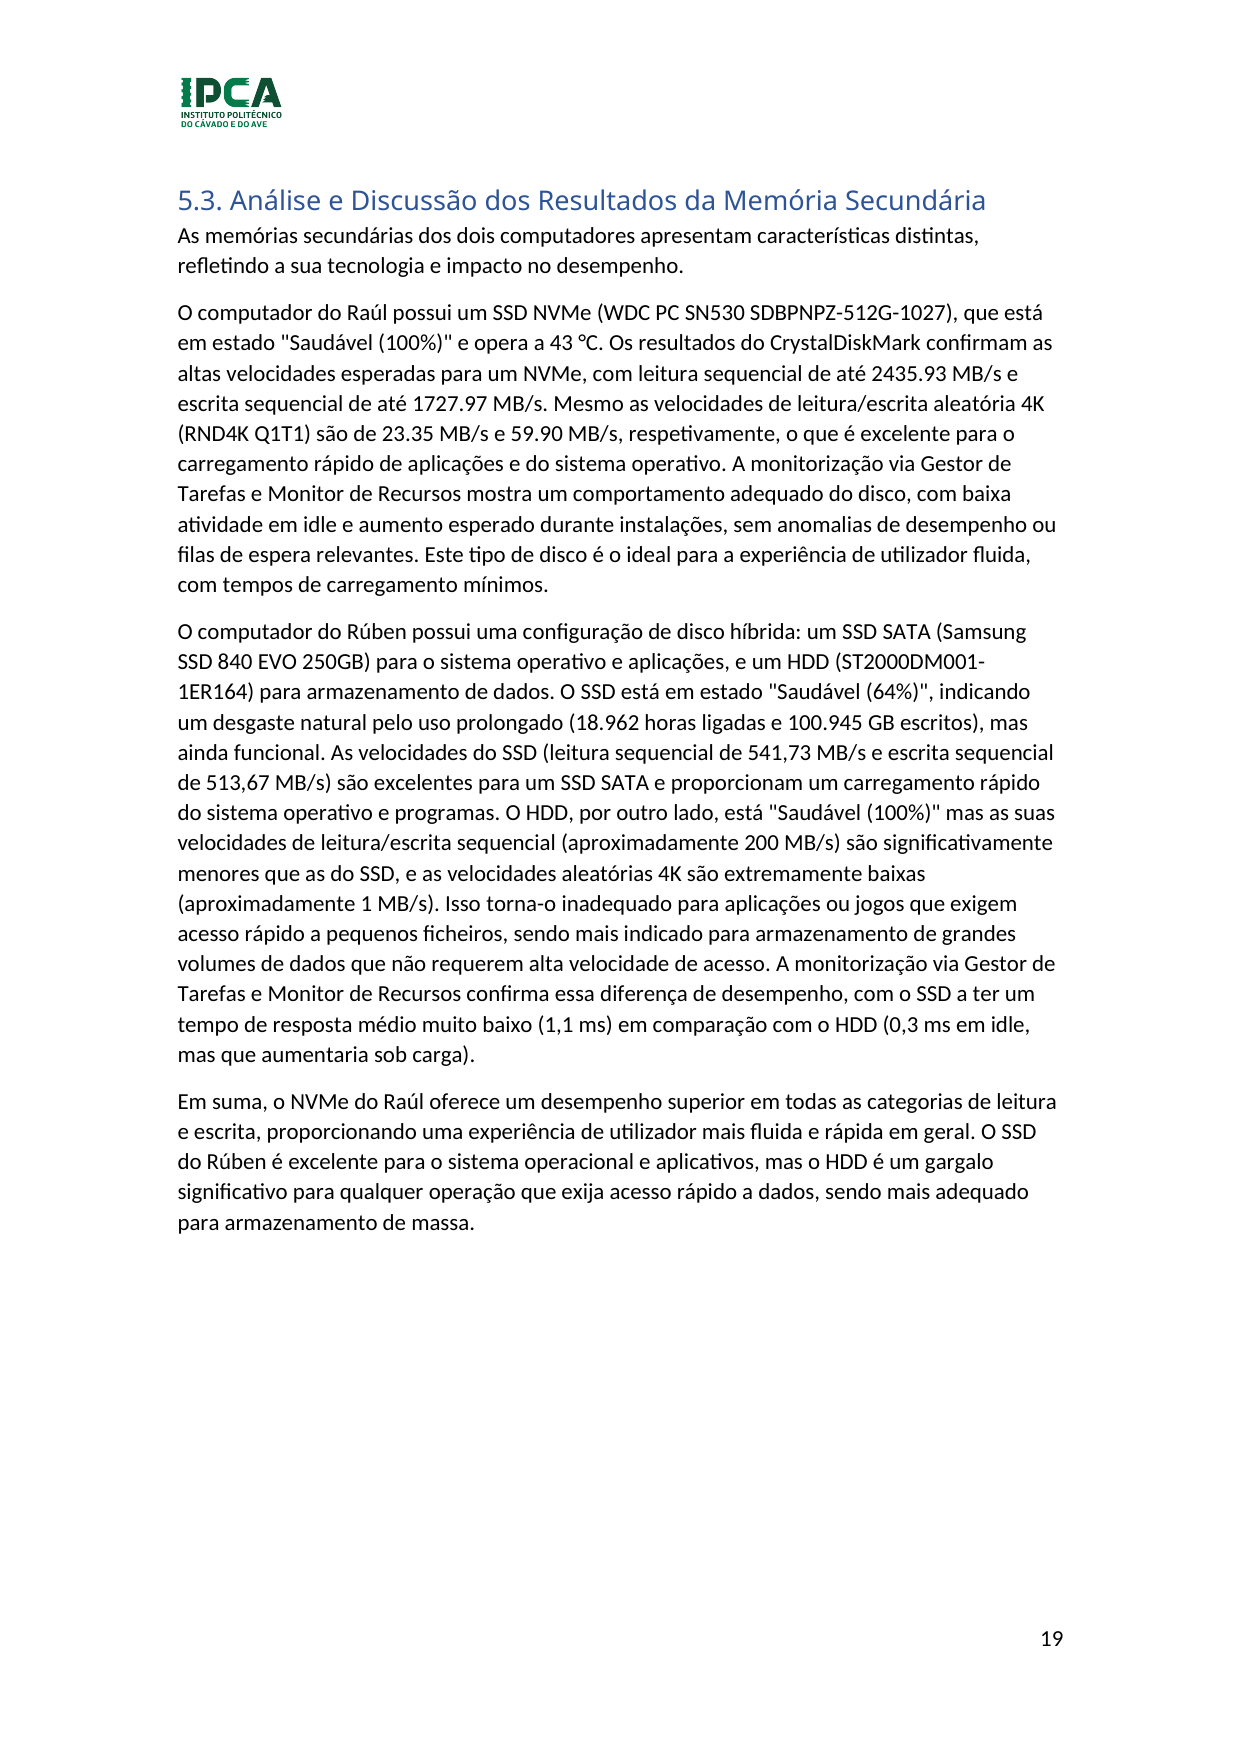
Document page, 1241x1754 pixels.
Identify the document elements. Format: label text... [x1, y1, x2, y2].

text O computador do Raúl possui um SSD NVMe (WDC PC SN530 SDBPNPZ-512G-1027), que está em estado "Saudável (100%)" e opera a 43 °C. Os resultados do CrystalDiskMark confirmam as altas velocidades esperadas para um NVMe, com leitura sequencial de até 2435.93 MB/s e escrita sequencial de até 1727.97 MB/s. Mesmo as velocidades de leitura/escrita aleatória 4K (RND4K Q1T1) são de 23.35 MB/s e 59.90 MB/s, respetivamente, o que é excelente para o carregamento rápido de aplicações e do sistema operativo. A monitorização via Gestor de Tarefas e Monitor de Recursos mostra um comportamento adequado do disco, com baixa atividade em idle e aumento esperado durante instalações, sem anomalias de desempenho ou filas de espera relevantes. Este tipo de disco é o ideal para a experiência de utilizador fluida, com tempos de carregamento mínimos. [177, 298, 1063, 598]
text As memórias secundárias dos dois computadores apresentam características distintas, refletindo a sua tecnologia e impacto no desempenho. [177, 221, 1063, 279]
text Em suma, o NVMe do Raúl oferece um desempenho superior em todas as categorias de leitura e escrita, proporcionando uma experiência de utilizador mais fluida e rápida em geral. O SSD do Rúben é excelente para o sistema operacional e aplicativos, mas o HDD é um gargalo significativo para qualquer operação que exija acesso rápido a dados, sendo mais adequado para armazenamento de massa. [177, 1087, 1063, 1236]
text O computador do Rúben possui uma configuração de disco híbrida: um SSD SATA (Samsung SSD 840 EVO 250GB) para o sistema operativo e aplicações, e um HDD (ST2000DM001-1ER164) para armazenamento de dados. O SSD está em estado "Saudável (64%)", indicando um desgaste natural pelo uso prolongado (18.962 horas ligadas e 100.945 GB escritos), mas ainda funcional. As velocidades do SSD (leitura sequencial de 541,73 MB/s e escrita sequencial de 513,67 MB/s) são excelentes para um SSD SATA e proporcionam um carregamento rápido do sistema operativo e programas. O HDD, por outro lado, está "Saudável (100%)" mas as suas velocidades de leitura/escrita sequencial (aproximadamente 200 MB/s) são significativamente menores que as do SSD, e as velocidades aleatórias 4K são extremamente baixas (aproximadamente 1 MB/s). Isso torna-o inadequado para aplicações ou jogos que exigem acesso rápido a pequenos ficheiros, sendo mais indicado para armazenamento de grandes volumes de dados que não requerem alta velocidade de acesso. A monitorização via Gestor de Tarefas e Monitor de Recursos confirma essa diferença de desempenho, com o SSD a ter um tempo de resposta médio muito baixo (1,1 ms) em comparação com o HDD (0,3 ms em idle, mas que aumentaria sob carga). [177, 617, 1063, 1068]
picture [177, 73, 285, 132]
subtitle 5.3. Análise e Discussão dos Resultados da Memória Secundária [177, 181, 1063, 218]
